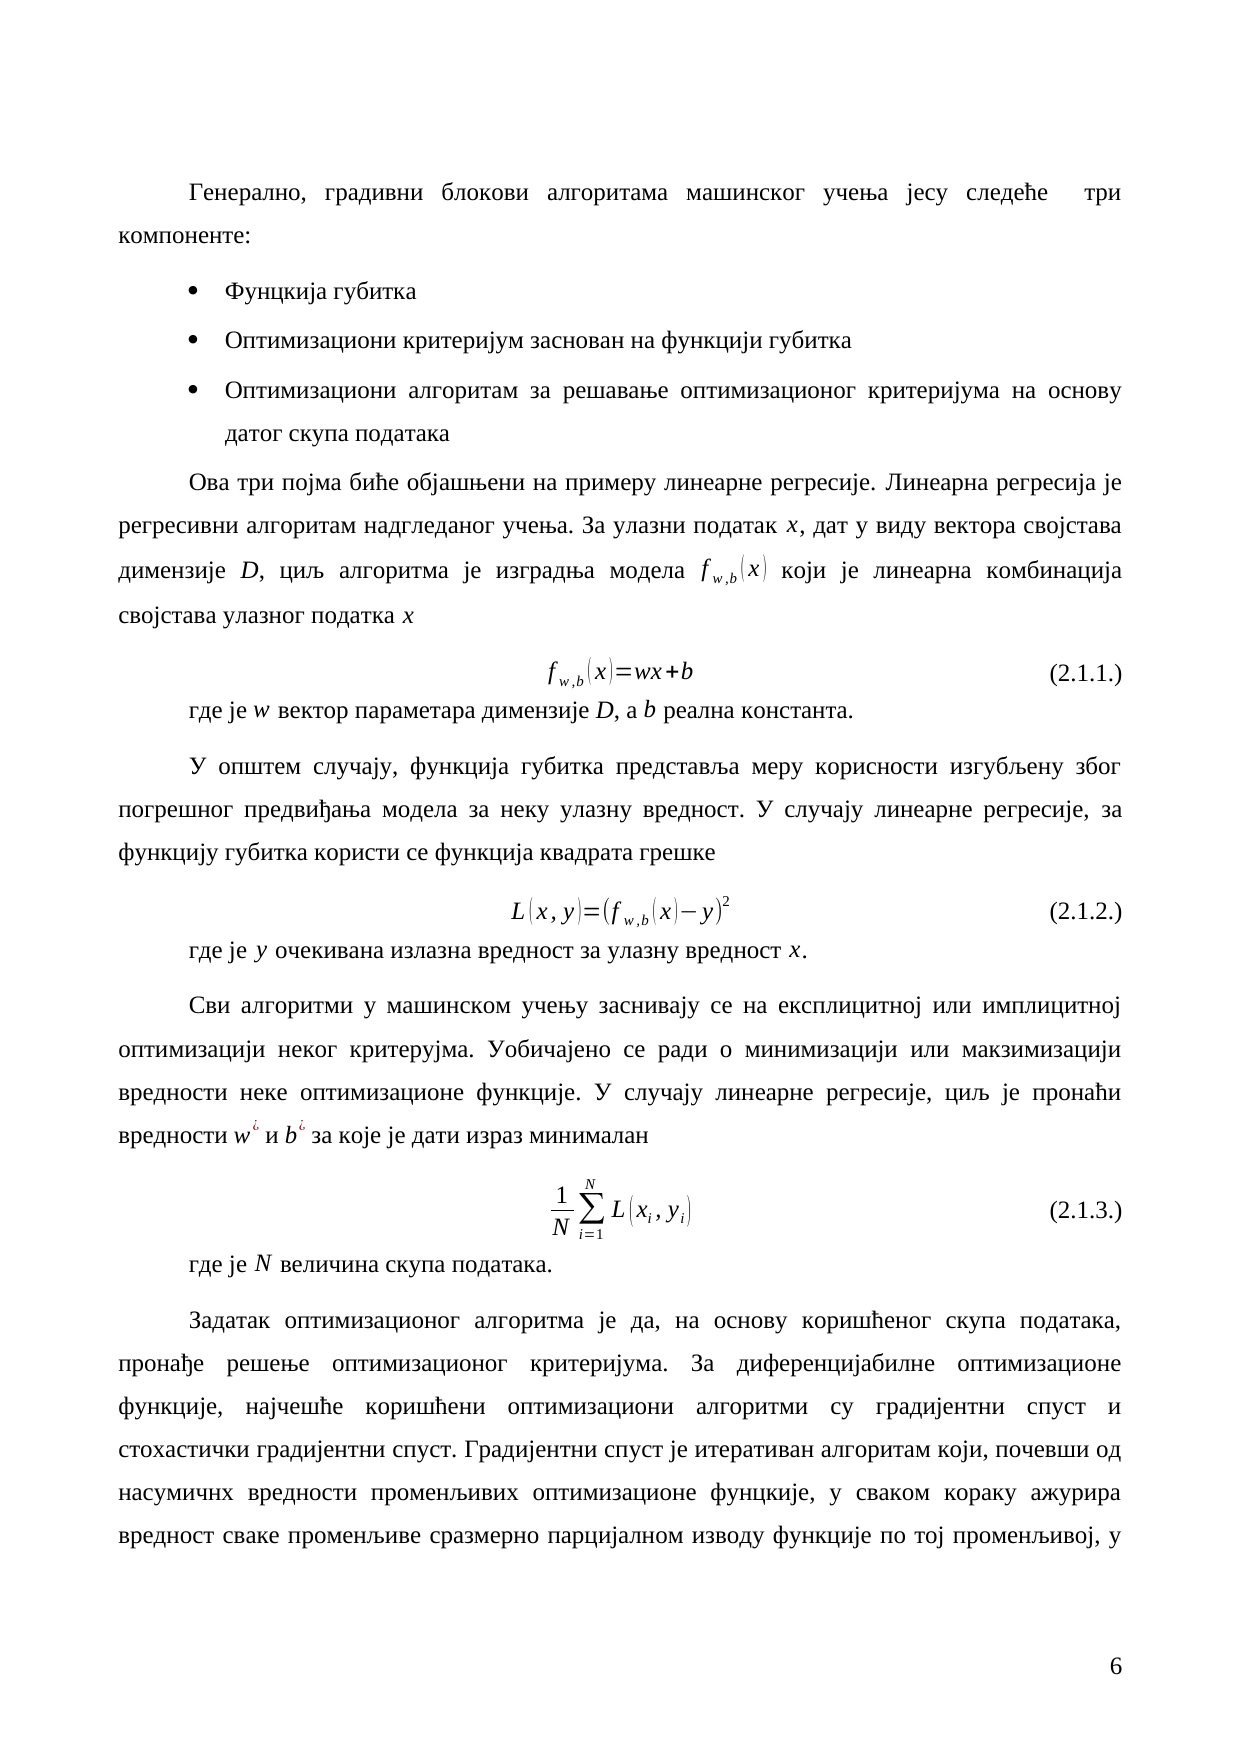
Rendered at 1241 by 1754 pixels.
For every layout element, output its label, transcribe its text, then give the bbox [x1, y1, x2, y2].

text Оптимизациони алгоритам за решавање оптимизационог критеријума на основу датог скупа података [189, 375, 1122, 447]
text где је вектор параметара димензије D, а реална константа. [118, 695, 1122, 724]
text Сви алгоритми у машинском учењу заснивају се на експлицитној или имплицитној оптимизацији неког критерујма. Уобичајено се ради о минимизацији или макзимизацији вредности неке оптимизационе функције. У случају линеарне регресије, циљ је пронаћи вредности и за које је дати израз минималан [118, 991, 1122, 1149]
text (2.1.1.) [118, 656, 1122, 689]
text где је очекивана излазна вредност за улазну вредност . [118, 935, 1122, 964]
text Фунцкија губитка [189, 276, 1122, 305]
text (2.1.3.) [118, 1176, 1122, 1243]
text (2.1.2.) [118, 893, 1122, 929]
text Оптимизациони критеријум заснован на функцији губитка [189, 325, 1122, 354]
text У општем случају, функција губитка представља меру корисности изгубљену због погрешног предвиђања модела за неку улазну вредност. У случају линеарне регресије, за функцију губитка користи се функција квадрата грешке [118, 751, 1122, 866]
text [118, 1305, 1122, 1549]
text где је величина скупа података. [118, 1249, 1122, 1278]
text Генерално, градивни блокови алгоритама машинског учења јесу следеће три компоненте: [118, 177, 1122, 249]
text Ова три појма биће објашњени на примеру линеарне регресије. Линеарна регресија је регресивни алгоритам надгледаног учења. За улазни податак , дат у виду вектора својстава димензије D, циљ алгоритма је изградња модела који је линеарна комбинација својстава улазног податка [118, 467, 1122, 629]
